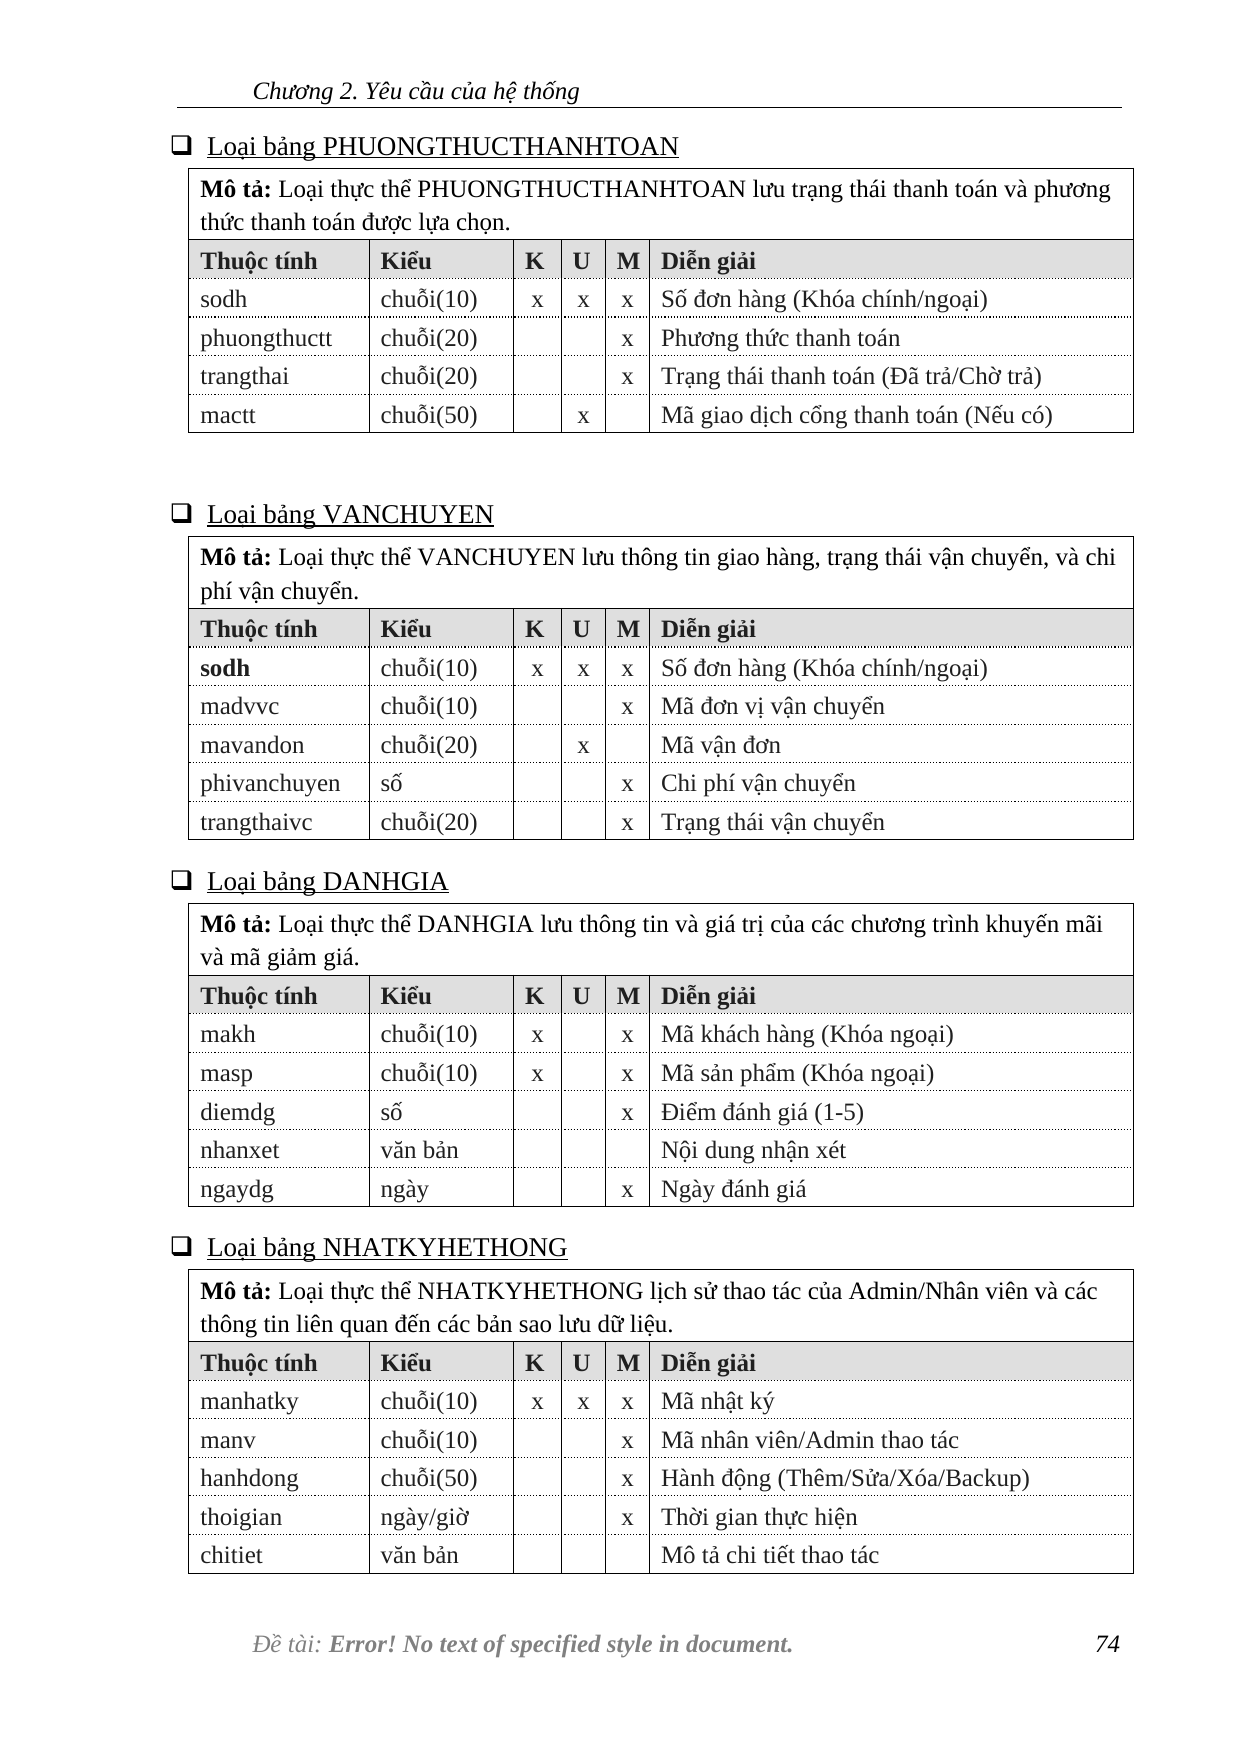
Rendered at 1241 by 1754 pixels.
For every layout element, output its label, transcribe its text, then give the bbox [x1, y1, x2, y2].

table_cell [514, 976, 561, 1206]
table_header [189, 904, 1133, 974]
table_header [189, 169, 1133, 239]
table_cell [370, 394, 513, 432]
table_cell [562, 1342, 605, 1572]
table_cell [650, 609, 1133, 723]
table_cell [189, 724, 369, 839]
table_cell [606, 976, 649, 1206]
text Loại bảng VANCHUYEN [169, 498, 1122, 530]
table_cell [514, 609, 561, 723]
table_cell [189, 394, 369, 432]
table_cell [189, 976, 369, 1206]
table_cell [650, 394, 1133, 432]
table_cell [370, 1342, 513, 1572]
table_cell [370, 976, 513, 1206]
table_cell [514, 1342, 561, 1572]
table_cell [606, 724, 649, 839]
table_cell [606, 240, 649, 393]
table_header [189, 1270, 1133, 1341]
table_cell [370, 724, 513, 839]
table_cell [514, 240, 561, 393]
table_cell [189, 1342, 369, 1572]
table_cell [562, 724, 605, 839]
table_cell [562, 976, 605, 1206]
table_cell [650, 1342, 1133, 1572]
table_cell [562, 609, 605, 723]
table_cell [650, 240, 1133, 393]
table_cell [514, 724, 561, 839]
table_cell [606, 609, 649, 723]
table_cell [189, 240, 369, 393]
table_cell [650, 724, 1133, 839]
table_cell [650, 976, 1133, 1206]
text Loại bảng PHUONGTHUCTHANHTOAN [169, 130, 1122, 161]
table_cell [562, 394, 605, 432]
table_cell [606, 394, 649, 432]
text Loại bảng DANHGIA [169, 865, 1122, 896]
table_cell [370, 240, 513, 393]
text Loại bảng NHATKYHETHONG [169, 1232, 1122, 1263]
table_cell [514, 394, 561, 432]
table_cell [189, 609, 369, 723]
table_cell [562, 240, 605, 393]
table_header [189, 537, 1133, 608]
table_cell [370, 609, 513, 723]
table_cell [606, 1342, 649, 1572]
